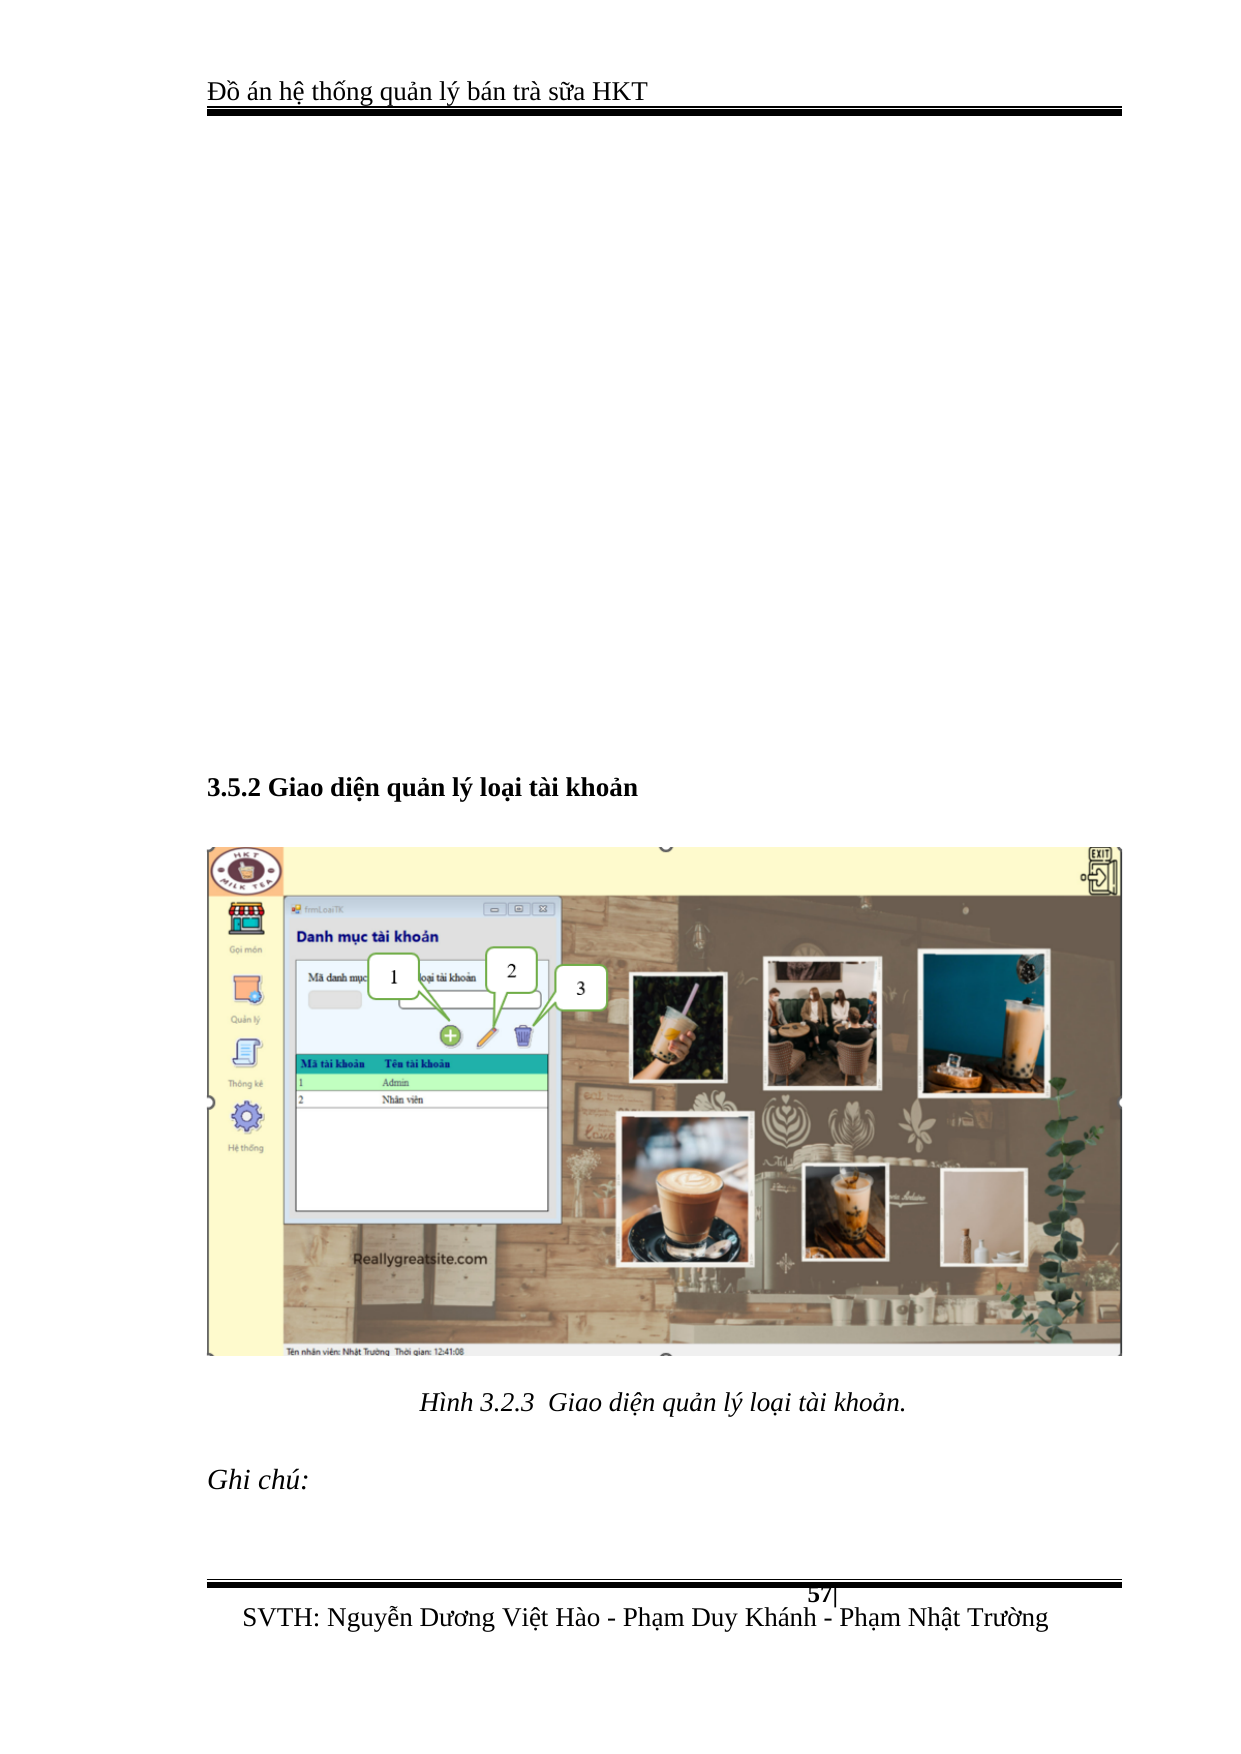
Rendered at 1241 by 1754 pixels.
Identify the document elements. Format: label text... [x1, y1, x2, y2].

picture [206, 847, 1123, 1356]
text Ghi chú: [207, 1462, 1122, 1496]
list Giao diện quản lý loại tài khoản [207, 771, 1122, 802]
text Hình 3.2.3 Giao diện quản lý loại tài khoản. [207, 1386, 1122, 1418]
